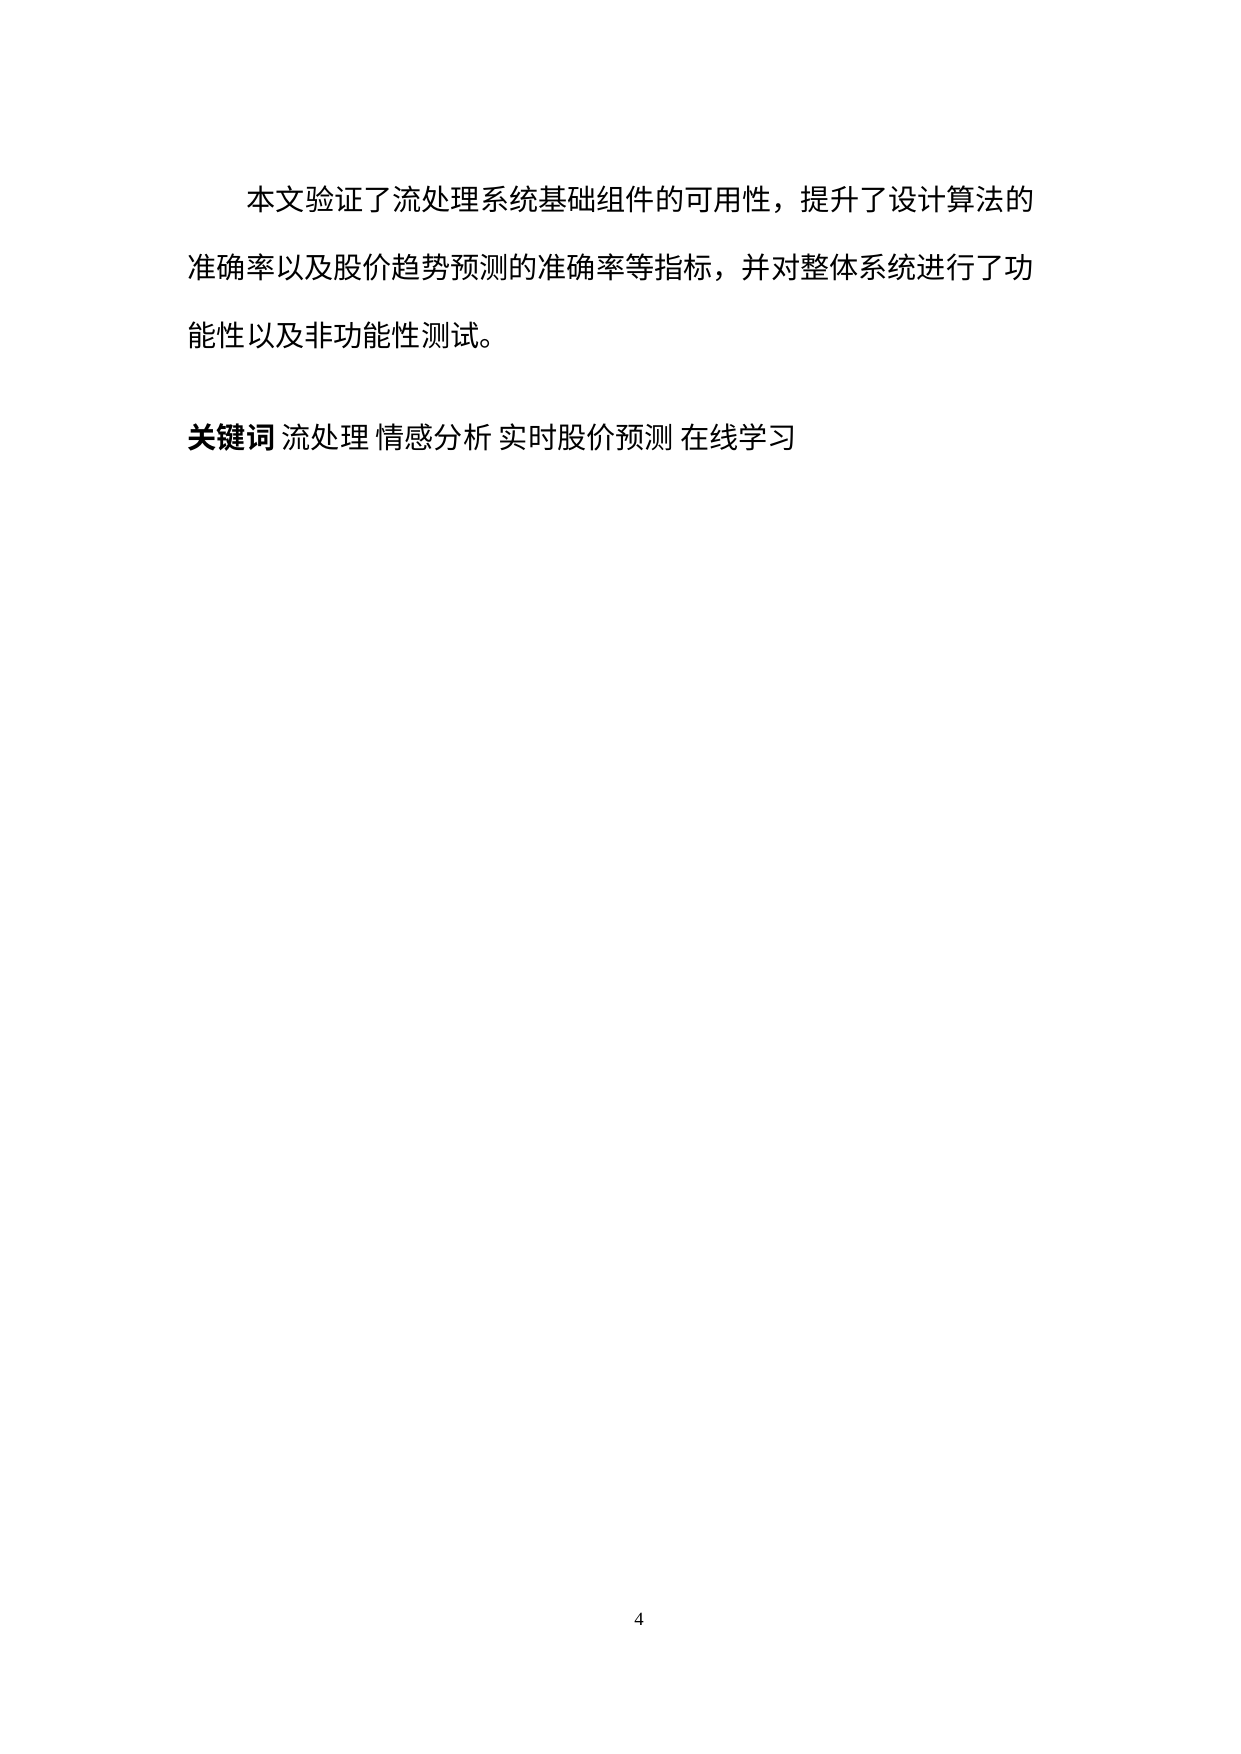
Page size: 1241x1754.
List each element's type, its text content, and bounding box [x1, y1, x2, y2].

text 本文验证了流处理系统基础组件的可用性，提升了设计算法的准确率以及股价趋势预测的准确率等指标，并对整体系统进行了功能性以及非功能性测试。 [187, 164, 1053, 368]
text 关键词 流处理 情感分析 实时股价预测 在线学习 [187, 402, 1053, 469]
